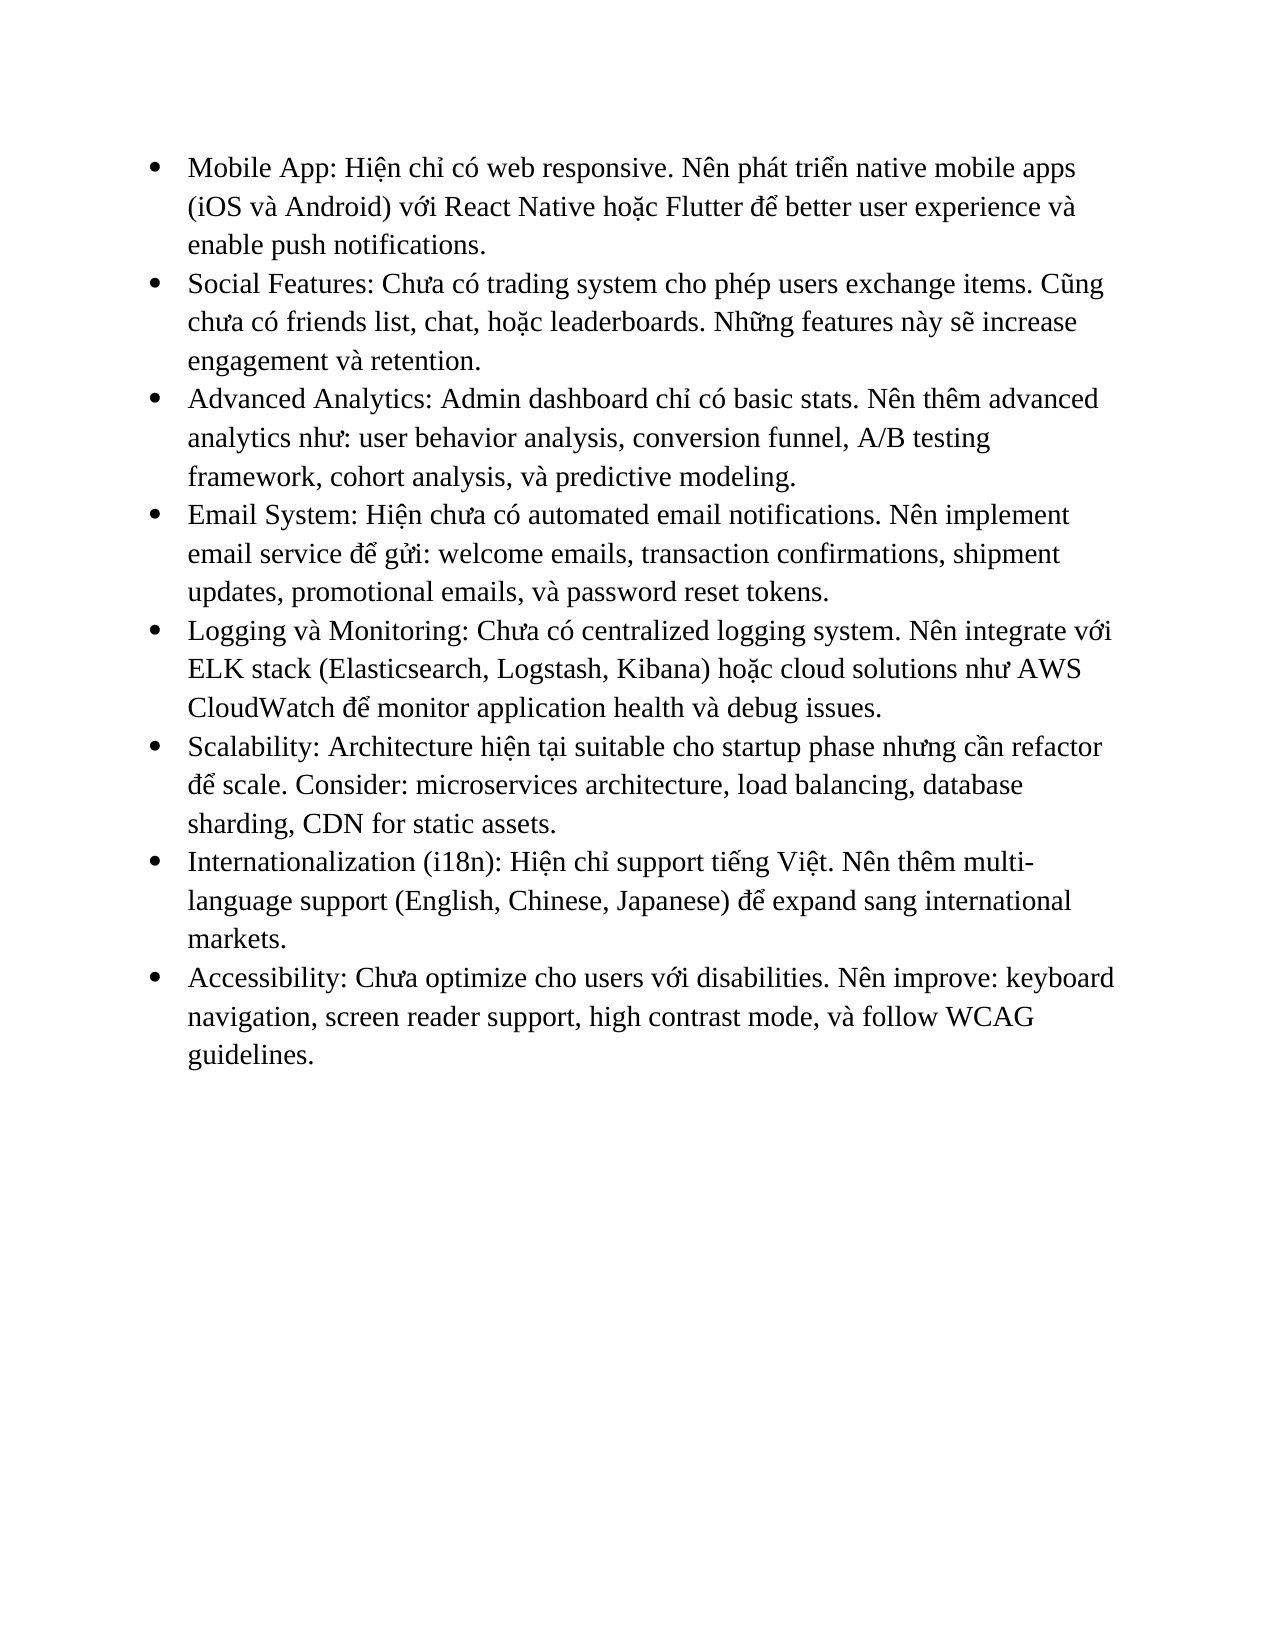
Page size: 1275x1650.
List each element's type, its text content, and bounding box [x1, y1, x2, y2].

list Mobile App: Hiện chỉ có web responsive. Nên phát triển native mobile apps (iOS và Android) với React Native hoặc Flutter để better user experience và enable push notifications. [150, 150, 1125, 261]
list Scalability: Architecture hiện tại suitable cho startup phase nhưng cần refactor để scale. Consider: microservices architecture, load balancing, database sharding, CDN for static assets. [150, 729, 1125, 839]
list Logging và Monitoring: Chưa có centralized logging system. Nên integrate với ELK stack (Elasticsearch, Logstash, Kibana) hoặc cloud solutions như AWS CloudWatch để monitor application health và debug issues. [150, 613, 1125, 724]
list Accessibility: Chưa optimize cho users với disabilities. Nên improve: keyboard navigation, screen reader support, high contrast mode, và follow WCAG guidelines. [150, 960, 1125, 1071]
list Internationalization (i18n): Hiện chỉ support tiếng Việt. Nên thêm multi-language support (English, Chinese, Japanese) để expand sang international markets. [150, 844, 1125, 955]
list Email System: Hiện chưa có automated email notifications. Nên implement email service để gửi: welcome emails, transaction confirmations, shipment updates, promotional emails, và password reset tokens. [150, 497, 1125, 608]
list Advanced Analytics: Admin dashboard chỉ có basic stats. Nên thêm advanced analytics như: user behavior analysis, conversion funnel, A/B testing framework, cohort analysis, và predictive modeling. [150, 381, 1125, 492]
list Social Features: Chưa có trading system cho phép users exchange items. Cũng chưa có friends list, chat, hoặc leaderboards. Những features này sẽ increase engagement và retention. [150, 266, 1125, 376]
